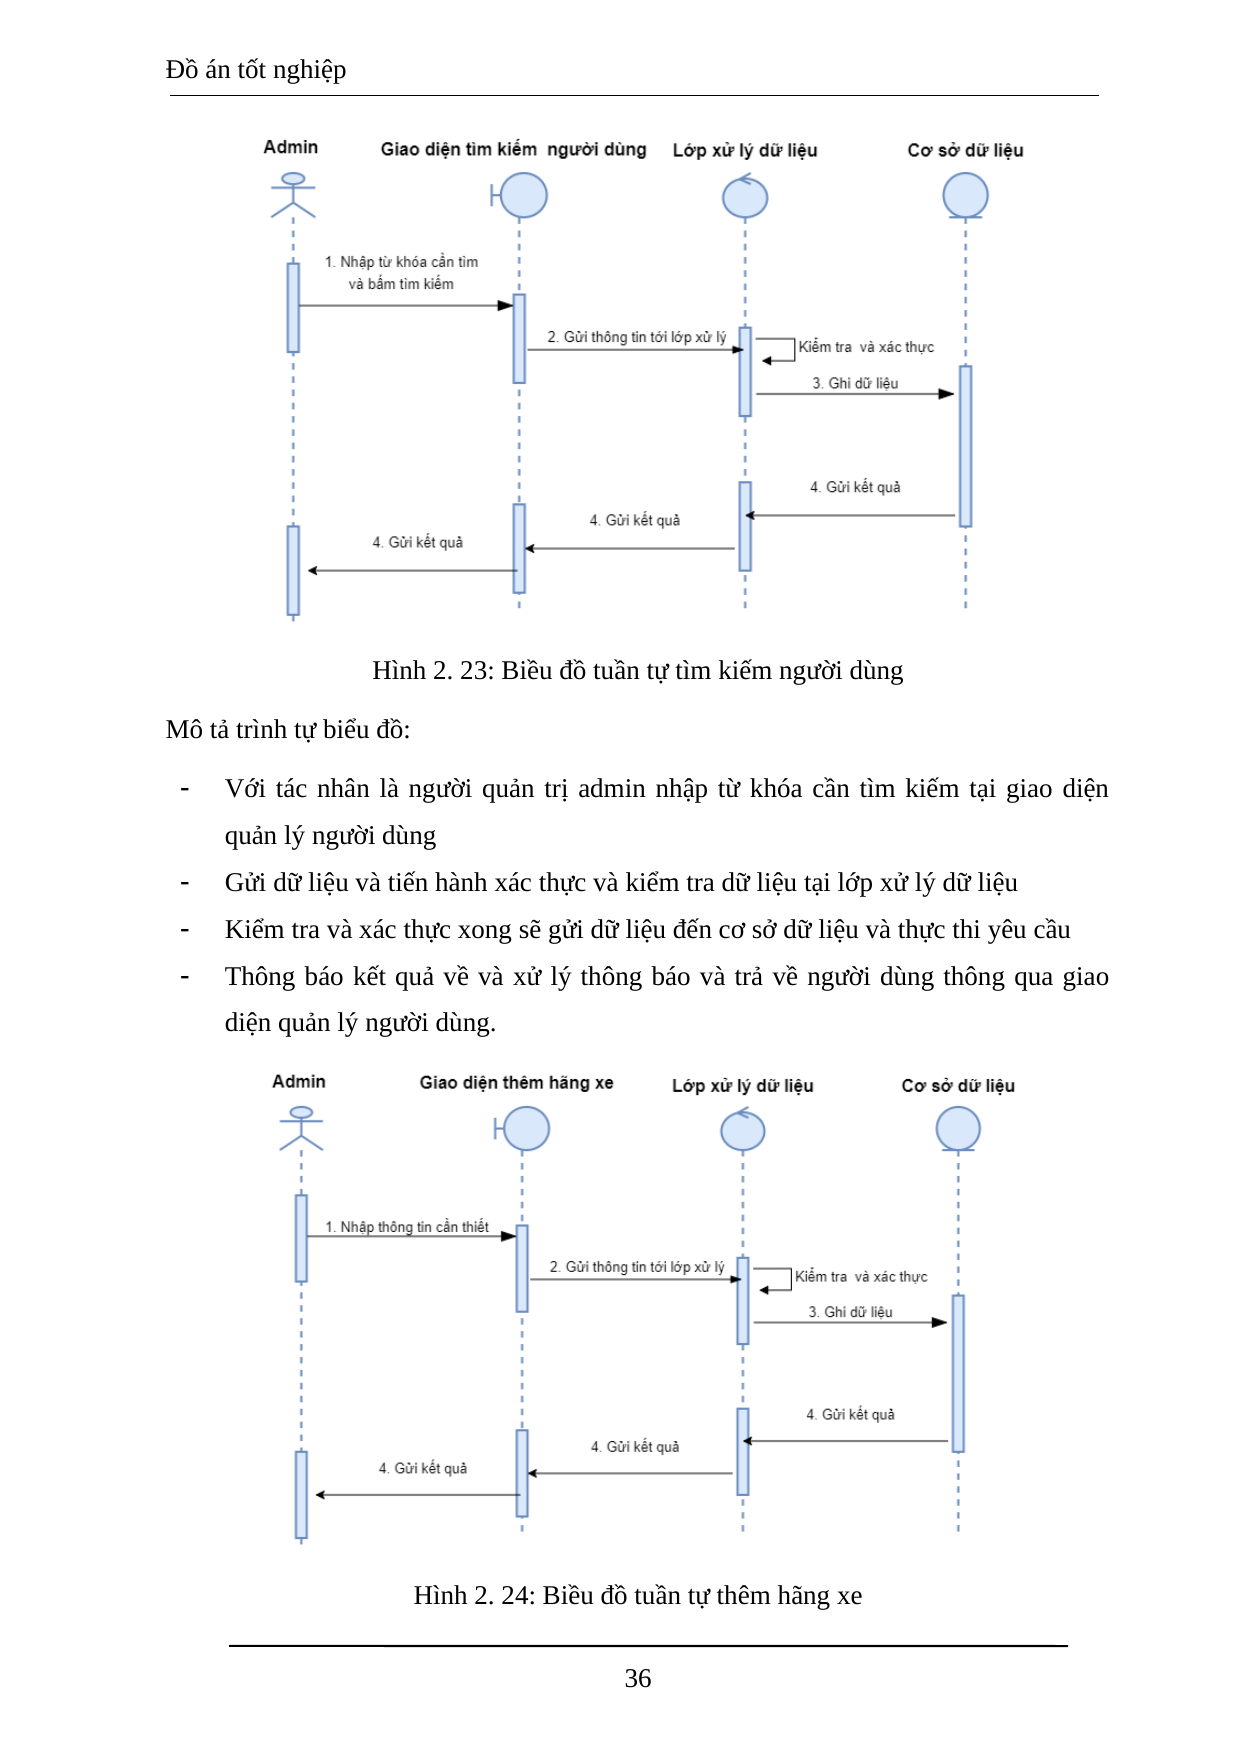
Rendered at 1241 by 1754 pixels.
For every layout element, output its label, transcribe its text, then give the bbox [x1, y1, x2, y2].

list Gửi dữ liệu và tiến hành xác thực và kiểm tra dữ liệu tại lớp xử lý dữ liệu [180, 866, 1110, 897]
list Kiểm tra và xác thực xong sẽ gửi dữ liệu đến cơ sở dữ liệu và thực thi yêu cầu [180, 913, 1110, 944]
picture [252, 130, 1039, 627]
list Thông báo kết quả về và xử lý thông báo và trả về người dùng thông qua giao diện quản lý người dùng. [180, 960, 1110, 1038]
picture [261, 1065, 1030, 1551]
text Mô tả trình tự biểu đồ: [165, 713, 1110, 744]
list Với tác nhân là người quản trị admin nhập từ khóa cần tìm kiếm tại giao diện quản lý người dùng [180, 772, 1110, 850]
